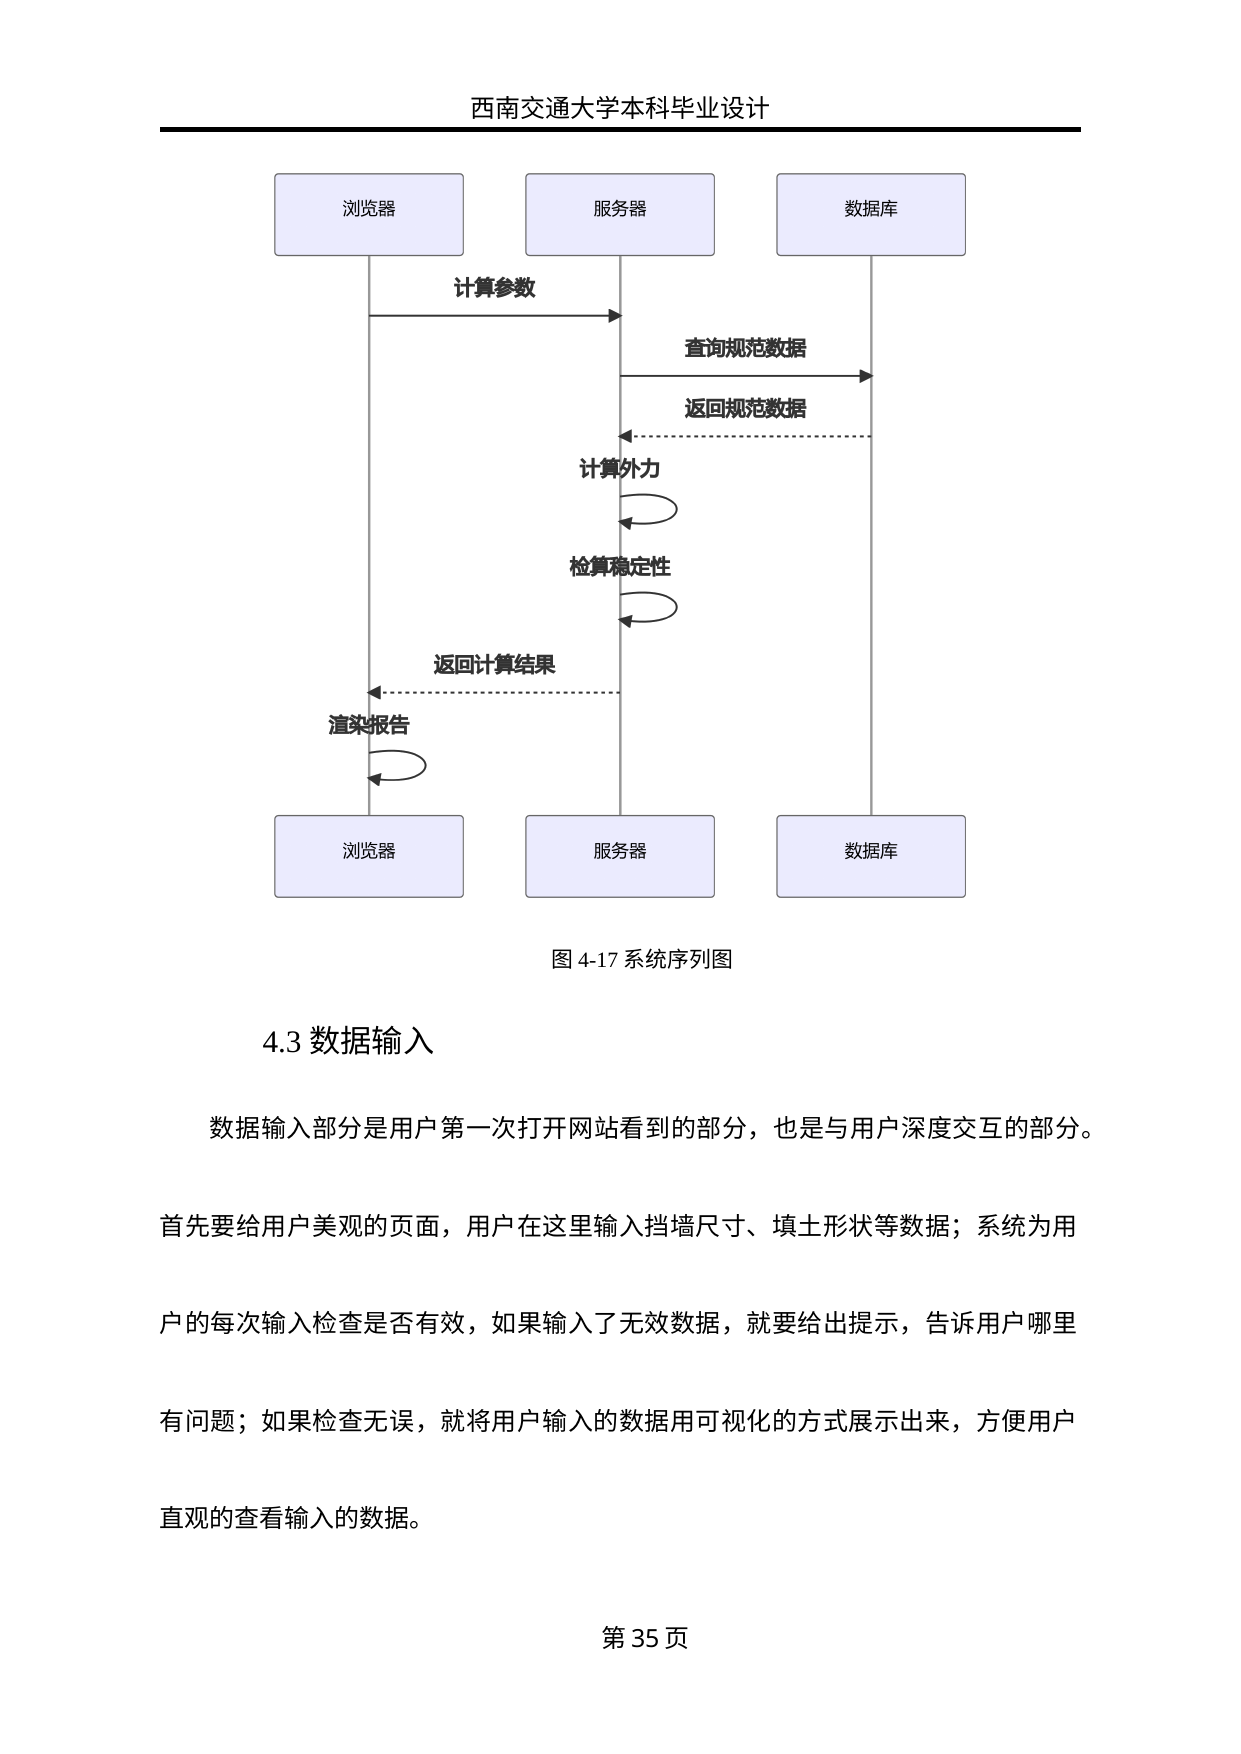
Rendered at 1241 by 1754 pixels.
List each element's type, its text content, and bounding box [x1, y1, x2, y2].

picture [212, 162, 1028, 911]
text 数据输入部分是用户第一次打开网站看到的部分，也是与用户深度交互的部分。首先要给用户美观的页面，用户在这里输入挡墙尺寸、填土形状等数据；系统为用户的每次输入检查是否有效，如果输入了无效数据，就要给出提示，告诉用户哪里有问题；如果检查无误，就将用户输入的数据用可视化的方式展示出来，方便用户直观的查看输入的数据。 [159, 1094, 1081, 1549]
subtitle 数据输入 [262, 1007, 1081, 1072]
